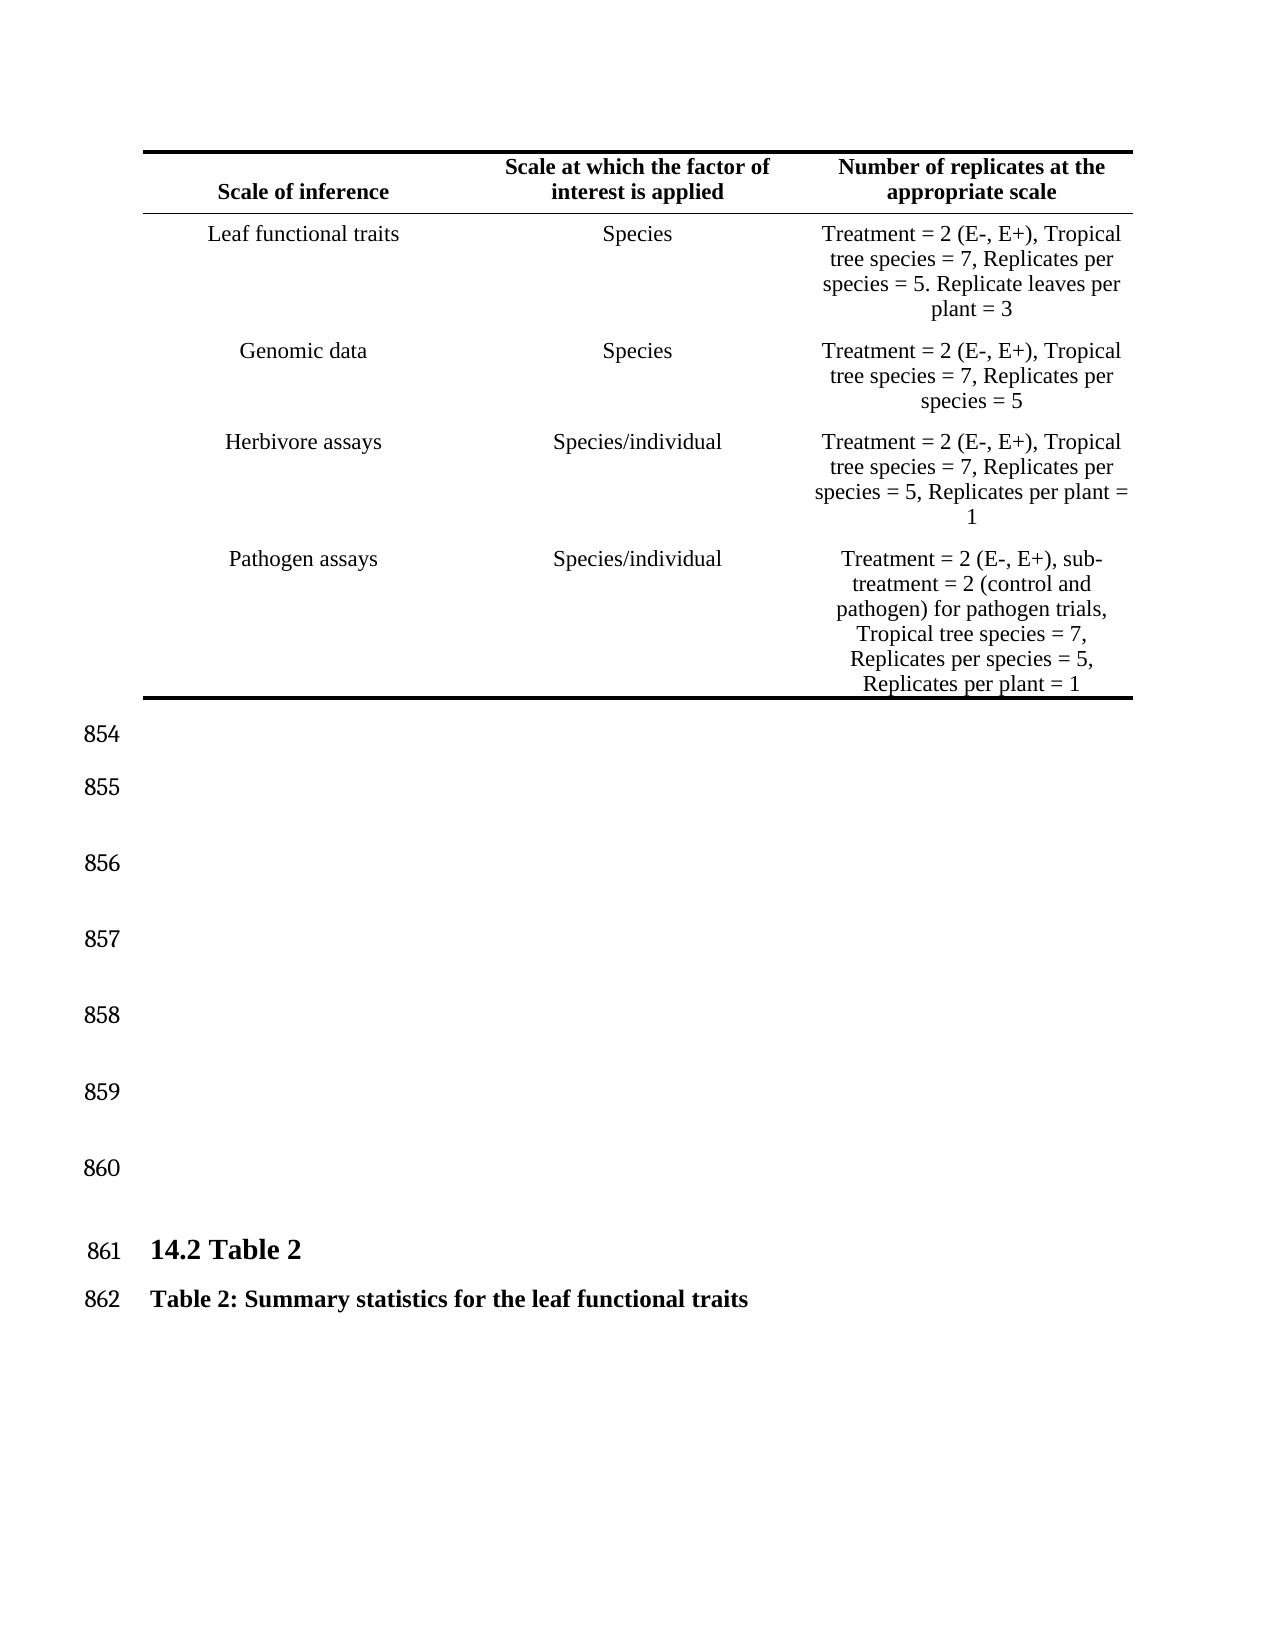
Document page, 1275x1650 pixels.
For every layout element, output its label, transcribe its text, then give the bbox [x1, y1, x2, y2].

table_header Number of replicates at the appropriate scale [803, 154, 1132, 212]
table_cell Herbivore assays [143, 421, 472, 538]
table_cell Pathogen assays [143, 538, 472, 696]
table_cell Treatment = 2 (E-, E+), Tropical tree species = 7, Replicates per species = 5, Replicates per plant = 1 [803, 421, 1132, 538]
table_cell Treatment = 2 (E-, E+), sub-treatment = 2 (control and pathogen) for pathogen trials, Tropical tree species = 7, Replicates per species = 5, Replicates per plant = 1 [803, 538, 1132, 696]
table_cell Treatment = 2 (E-, E+), Tropical tree species = 7, Replicates per species = 5. Replicate leaves per plant = 3 [803, 214, 1132, 330]
table_cell Genomic data [143, 330, 472, 421]
table_cell Species [473, 214, 802, 330]
table_header Scale of inference [143, 154, 472, 212]
table_cell Leaf functional traits [143, 214, 472, 330]
table_cell Treatment = 2 (E-, E+), Tropical tree species = 7, Replicates per species = 5 [803, 330, 1132, 421]
table_cell Species/individual [473, 538, 802, 696]
subtitle 14.2 Table 2 [150, 1232, 1125, 1266]
table_cell Species [473, 330, 802, 421]
table_header Scale at which the factor of interest is applied [473, 154, 802, 212]
table_cell Species/individual [473, 421, 802, 538]
text Table 2: Summary statistics for the leaf functional traits [150, 1284, 1125, 1313]
